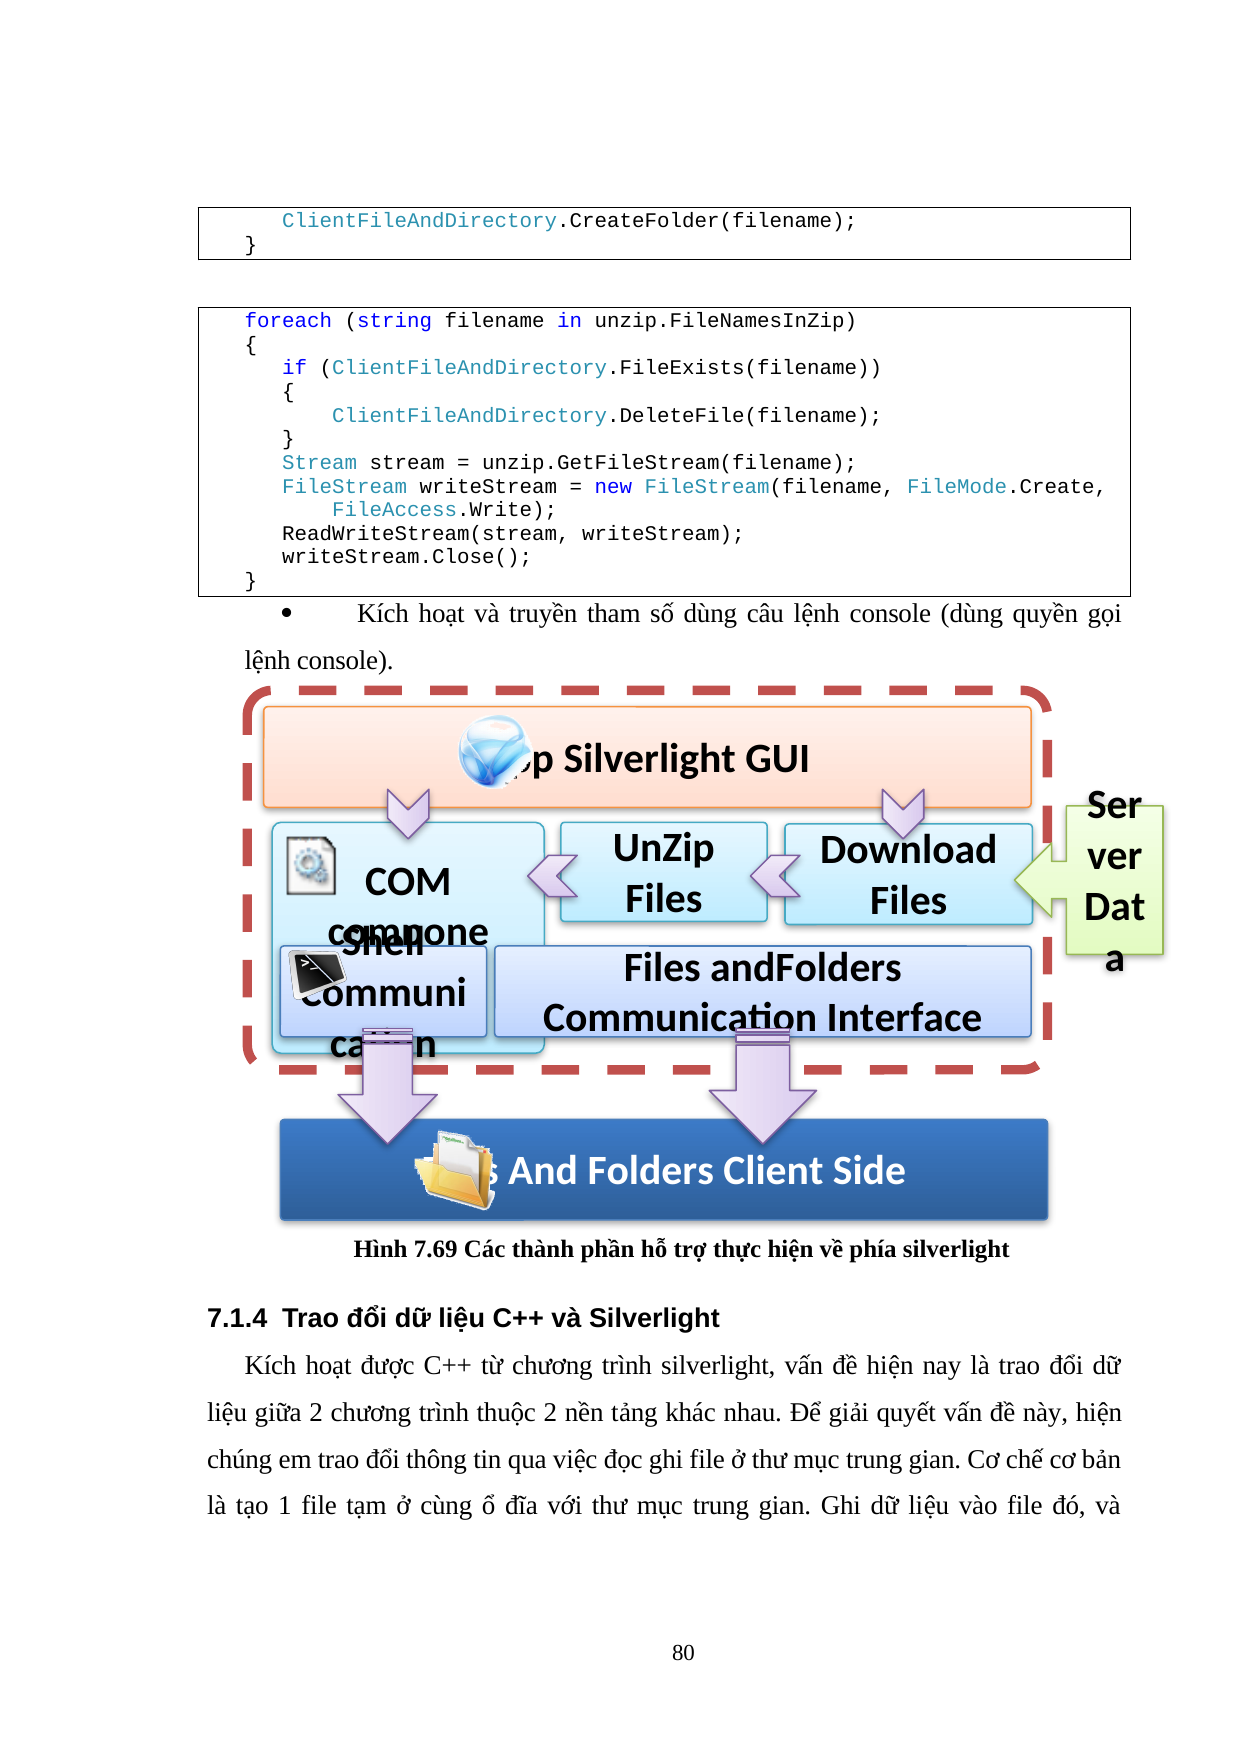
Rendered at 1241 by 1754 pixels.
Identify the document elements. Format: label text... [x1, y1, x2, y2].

text FileAccess.Write); [207, 499, 1122, 523]
picture [412, 1127, 495, 1211]
picture [288, 946, 347, 1004]
text writeStream.Close(); [207, 547, 1122, 567]
text Kích hoạt và truyền tham số dùng câu lệnh console (dùng quyền gọi lệnh console). [244, 597, 1122, 675]
text ClientFileAndDirectory.CreateFolder(filename); [199, 208, 1130, 230]
subtitle Trao đổi dữ liệu C++ và Silverlight [207, 1302, 1122, 1334]
text foreach (string filename in unzip.FileNamesInZip) [199, 308, 1130, 334]
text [207, 1349, 1122, 1521]
text ClientFileAndDirectory.DeleteFile(filename); [207, 405, 1122, 428]
text } [199, 567, 1130, 596]
text FileStream writeStream = new FileStream(filename, FileMode.Create, [207, 476, 1122, 499]
text if (ClientFileAndDirectory.FileExists(filename)) [207, 357, 1122, 381]
text } [199, 230, 1130, 259]
text } [207, 428, 1122, 452]
text ReadWriteStream(stream, writeStream); [207, 523, 1122, 547]
text Stream stream = unzip.GetFileStream(filename); [207, 452, 1122, 476]
text { [207, 381, 1122, 405]
picture [445, 715, 545, 789]
text { [207, 334, 1122, 357]
picture [280, 830, 347, 897]
